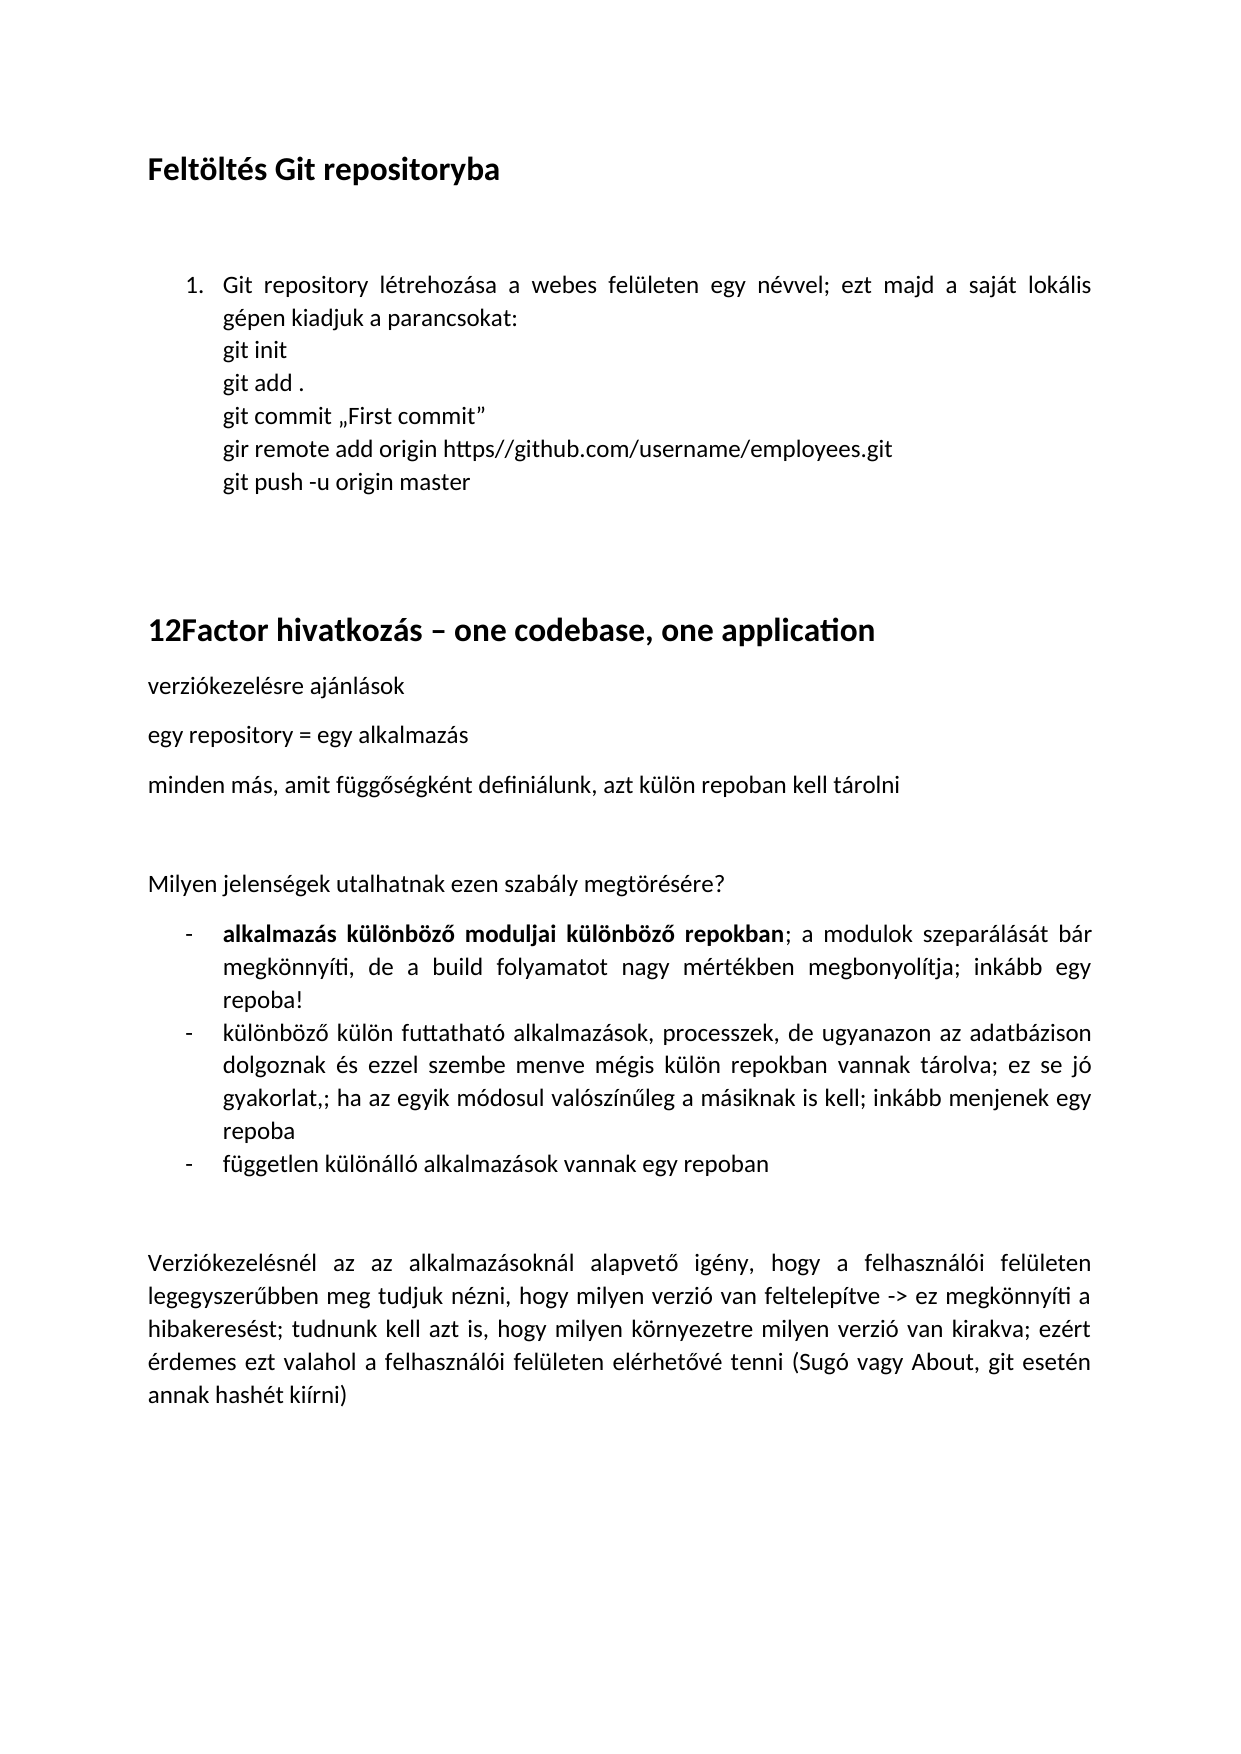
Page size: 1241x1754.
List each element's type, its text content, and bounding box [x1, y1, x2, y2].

list alkalmazás különböző moduljai különböző repokban; a modulok szeparálását bár megkönnyíti, de a build folyamatot nagy mértékben megbonyolítja; inkább egy repoba! [185, 918, 1093, 1014]
list különböző külön futtatható alkalmazások, processzek, de ugyanazon az adatbázison dolgoznak és ezzel szembe menve mégis külön repokban vannak tárolva; ez se jó gyakorlat,; ha az egyik módosul valószínűleg a másiknak is kell; inkább menjenek egy repoba [185, 1017, 1093, 1146]
text Verziókezelésnél az az alkalmazásoknál alapvető igény, hogy a felhasználói felületen legegyszerűbben meg tudjuk nézni, hogy milyen verzió van feltelepítve -> ez megkönnyíti a hibakeresést; tudnunk kell azt is, hogy milyen környezetre milyen verzió van kirakva; ezért érdemes ezt valahol a felhasználói felületen elérhetővé tenni (Sugó vagy About, git esetén annak hashét kiírni) [148, 1248, 1093, 1410]
text git commit „First commit” [223, 401, 1093, 431]
text git push -u origin master [223, 466, 1093, 497]
text git add . [223, 368, 1093, 398]
text minden más, amit függőségként definiálunk, azt külön repoban kell tárolni [148, 769, 1093, 800]
text gir remote add origin https//github.com/username/employees.git [223, 433, 1093, 464]
text verziókezelésre ajánlások [148, 670, 1093, 701]
list Git repository létrehozása a webes felületen egy névvel; ezt majd a saját lokális gépen kiadjuk a parancsokat: [185, 269, 1093, 332]
text Feltöltés Git repositoryba [148, 148, 1093, 188]
text 12Factor hivatkozás – one codebase, one application [148, 609, 1093, 650]
text Milyen jelenségek utalhatnak ezen szabály megtörésére? [148, 868, 1093, 899]
text git init [223, 335, 1093, 365]
list független különálló alkalmazások vannak egy repoban [185, 1148, 1093, 1179]
text egy repository = egy alkalmazás [148, 720, 1093, 750]
